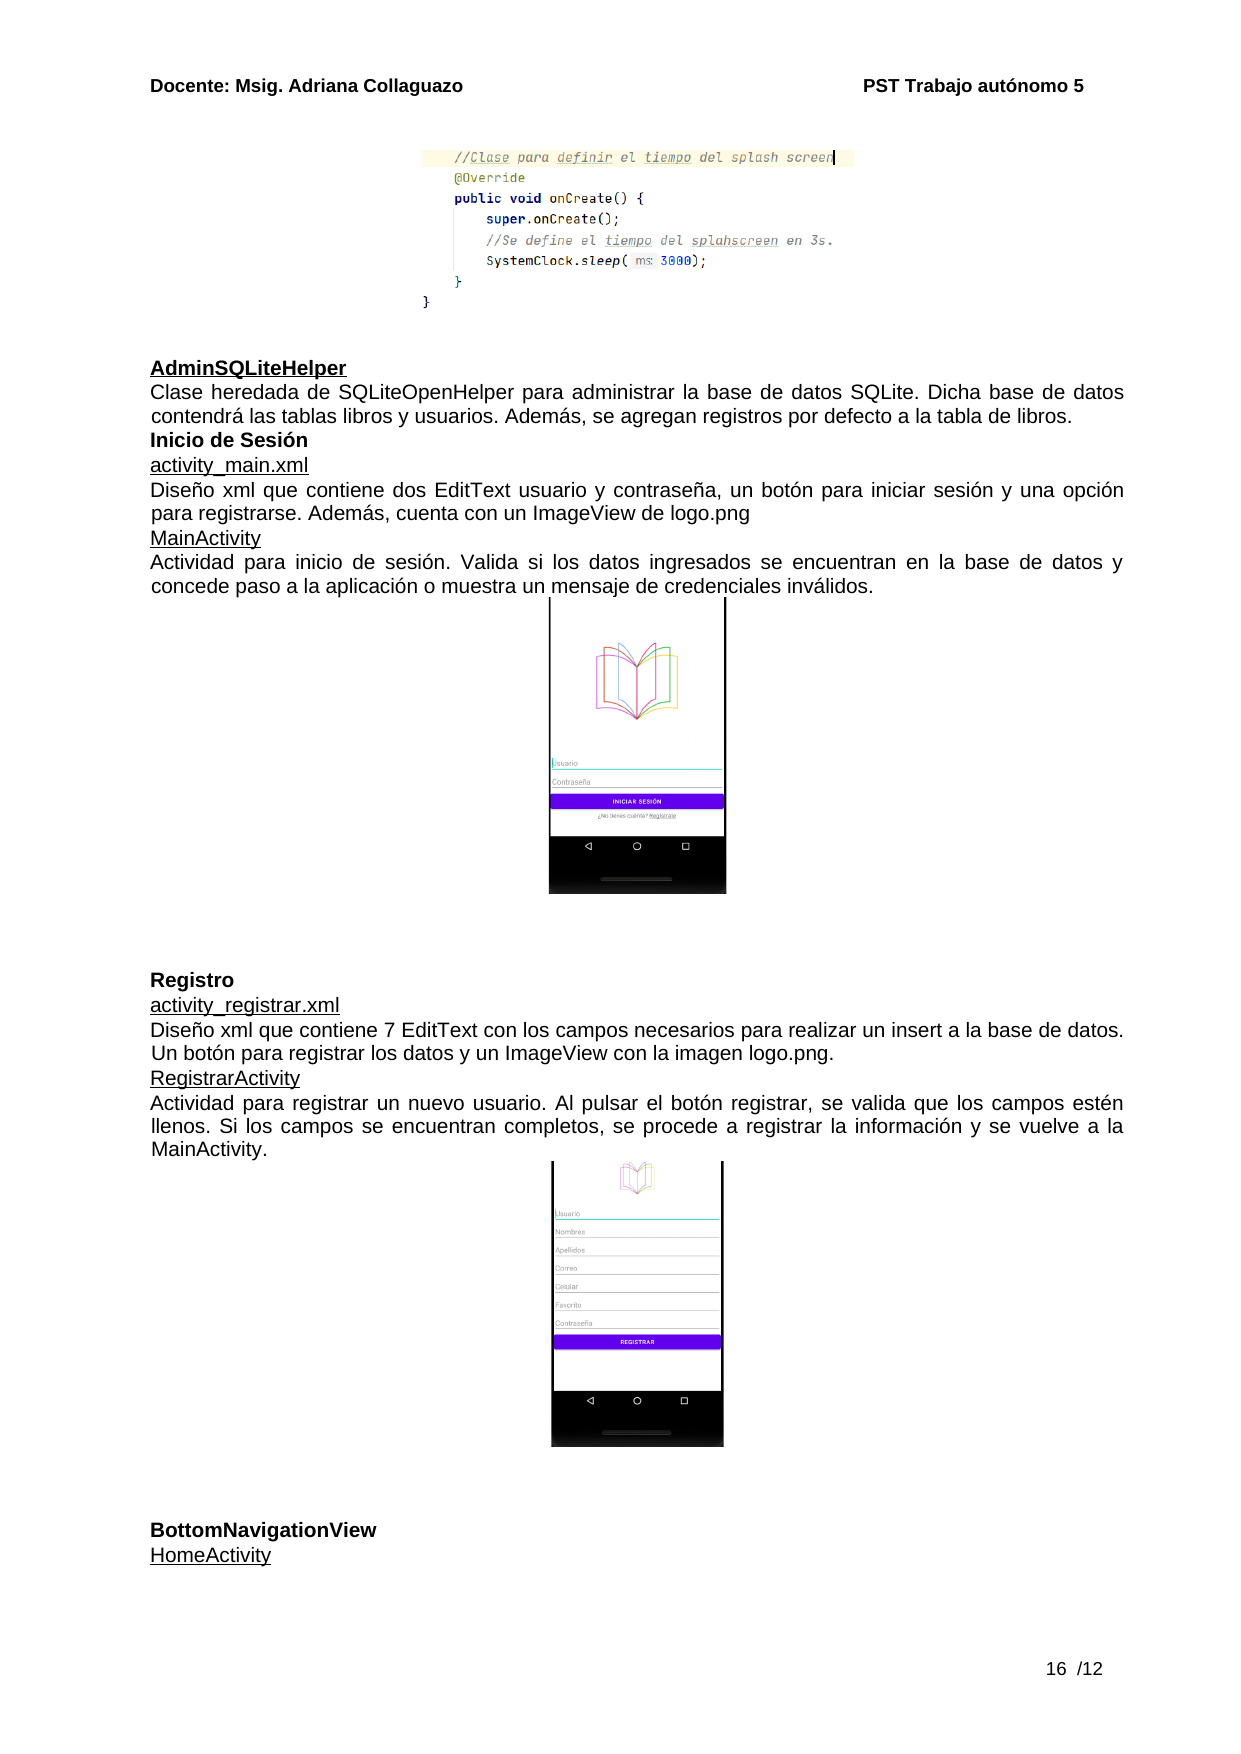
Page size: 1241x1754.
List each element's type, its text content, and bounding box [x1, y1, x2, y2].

picture [420, 150, 855, 314]
text Diseño xml que contiene dos EditText usuario y contraseña, un botón para iniciar sesión y una opción para registrarse. Además, cuenta con un ImageView de logo.png [150, 478, 1126, 525]
text BottomNavigationView [150, 1519, 1126, 1543]
text activity_registrar.xml [150, 994, 1126, 1017]
text Registro [150, 969, 1126, 992]
text Diseño xml que contiene 7 EditText con los campos necesarios para realizar un insert a la base de datos. Un botón para registrar los datos y un ImageView con la imagen logo.png. [150, 1019, 1126, 1065]
text AdminSQLiteHelper [150, 356, 1126, 380]
text activity_main.xml [150, 454, 1126, 477]
text MainActivity [150, 527, 1126, 550]
picture [551, 1161, 724, 1447]
text Actividad para registrar un nuevo usuario. Al pulsar el botón registrar, se valida que los campos estén llenos. Si los campos se encuentran completos, se procede a registrar la información y se vuelve a la MainActivity. [150, 1091, 1126, 1161]
text Actividad para inicio de sesión. Valida si los datos ingresados se encuentran en la base de datos y concede paso a la aplicación o muestra un mensaje de credenciales inválidos. [150, 551, 1126, 598]
text HomeActivity [150, 1544, 1126, 1567]
text Inicio de Sesión [150, 429, 1126, 452]
picture [548, 597, 727, 894]
text RegistrarActivity [150, 1067, 1126, 1090]
text Clase heredada de SQLiteOpenHelper para administrar la base de datos SQLite. Dicha base de datos contendrá las tablas libros y usuarios. Además, se agregan registros por defecto a la tabla de libros. [150, 381, 1126, 428]
